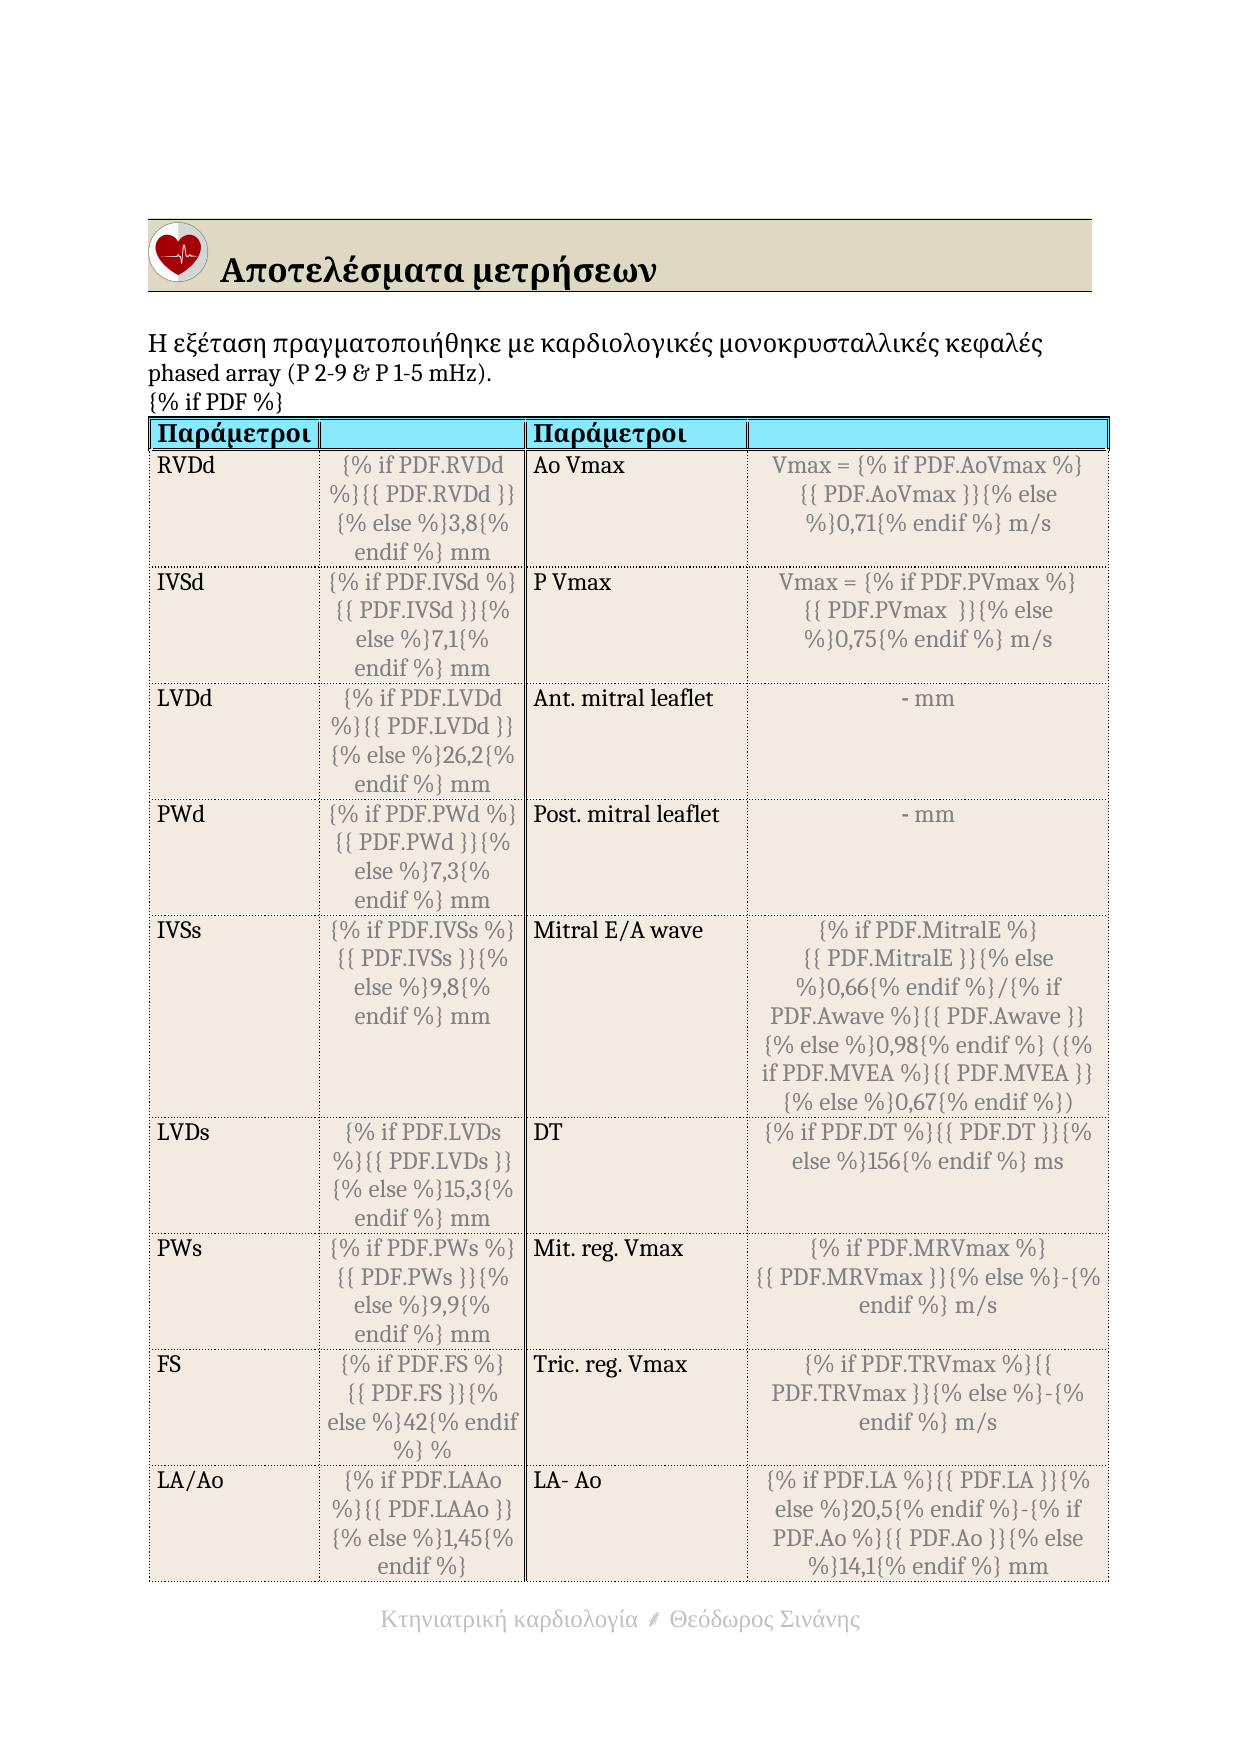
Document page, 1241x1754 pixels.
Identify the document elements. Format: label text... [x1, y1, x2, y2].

table_cell Vmax = {% if PDF.AoVmax %}{{ PDF.AoVmax }}{% else %}0,71{% endif %} m/s [747, 448, 1109, 566]
table_cell DT [527, 1117, 747, 1233]
table_cell {% if PDF.MRVmax %}{{ PDF.MRVmax }}{% else %}-{% endif %} m/s [747, 1233, 1109, 1349]
table_header [747, 420, 1107, 448]
text Η εξέταση πραγματοποιήθηκε με καρδιολογικές μονοκρυσταλλικές κεφαλές phased array (P 2-9 & P 1-5 mHz). [148, 330, 1092, 388]
table_cell LA- Ao [527, 1465, 747, 1581]
table_cell Vmax = {% if PDF.PVmax %}{{ PDF.PVmax }}{% else %}0,75{% endif %} m/s [747, 566, 1109, 682]
table_cell {% if PDF.DT %}{{ PDF.DT }}{% else %}156{% endif %} ms [747, 1117, 1109, 1233]
table_cell PWd [149, 799, 319, 914]
table_cell RVDd [149, 448, 319, 566]
table_cell {% if PDF.FS %}{{ PDF.FS }}{% else %}42{% endif %} % [319, 1349, 524, 1465]
table_cell Tric. reg. Vmax [527, 1349, 747, 1465]
text {% if PDF %} [148, 388, 1092, 416]
table_cell LVDs [149, 1117, 319, 1233]
table_header Παράμετροι [526, 420, 747, 448]
table_cell {% if PDF.PWd %}{{ PDF.PWd }}{% else %}7,3{% endif %} mm [319, 799, 524, 914]
table_cell {% if PDF.IVSs %}{{ PDF.IVSs }}{% else %}9,8{% endif %} mm [319, 915, 524, 1117]
table_cell {% if PDF.IVSd %}{{ PDF.IVSd }}{% else %}7,1{% endif %} mm [319, 566, 524, 682]
table_cell Post. mitral leaflet [527, 799, 747, 914]
table_cell - mm [747, 683, 1109, 798]
table_cell {% if PDF.RVDd %}{{ PDF.RVDd }}{% else %}3,8{% endif %} mm [319, 451, 524, 566]
table_cell LA/Ao [149, 1465, 319, 1581]
table_cell {% if PDF.PWs %}{{ PDF.PWs }}{% else %}9,9{% endif %} mm [319, 1233, 524, 1349]
table_header [319, 418, 526, 448]
table_cell Ant. mitral leaflet [527, 683, 747, 798]
table_cell {% if PDF.MitralE %}{{ PDF.MitralE }}{% else %}0,66{% endif %}/{% if PDF.Awave %}{{ PDF.Awave }}{% else %}0,98{% endif %} ({% if PDF.MVEA %}{{ PDF.MVEA }}{% else %}0,67{% endif %}) [747, 915, 1109, 1117]
table_cell LVDd [149, 683, 319, 798]
table_cell {% if PDF.LAAo %}{{ PDF.LAAo }}{% else %}1,45{% endif %} [319, 1465, 524, 1581]
table_cell Mit. reg. Vmax [527, 1233, 747, 1349]
table_cell {% if PDF.LA %}{{ PDF.LA }}{% else %}20,5{% endif %}-{% if PDF.Ao %}{{ PDF.Ao }}{% else %}14,1{% endif %} mm [747, 1465, 1109, 1581]
table_cell FS [149, 1349, 319, 1465]
table_cell Mitral E/A wave [527, 915, 747, 1117]
text Αποτελέσματα μετρήσεων [148, 220, 1092, 291]
picture [147, 221, 209, 283]
table_header Παράμετροι [151, 420, 319, 448]
table_cell PWs [149, 1233, 319, 1349]
table_cell {% if PDF.LVDs %}{{ PDF.LVDs }}{% else %}15,3{% endif %} mm [319, 1117, 524, 1233]
table_cell IVSd [149, 566, 319, 682]
table_cell P Vmax [527, 566, 747, 682]
table_cell {% if PDF.LVDd %}{{ PDF.LVDd }}{% else %}26,2{% endif %} mm [319, 683, 524, 798]
table_cell - mm [747, 799, 1109, 914]
table_cell {% if PDF.TRVmax %}{{ PDF.TRVmax }}{% else %}-{% endif %} m/s [747, 1349, 1109, 1465]
table_cell Ao Vmax [527, 451, 747, 566]
table_cell IVSs [149, 915, 319, 1117]
